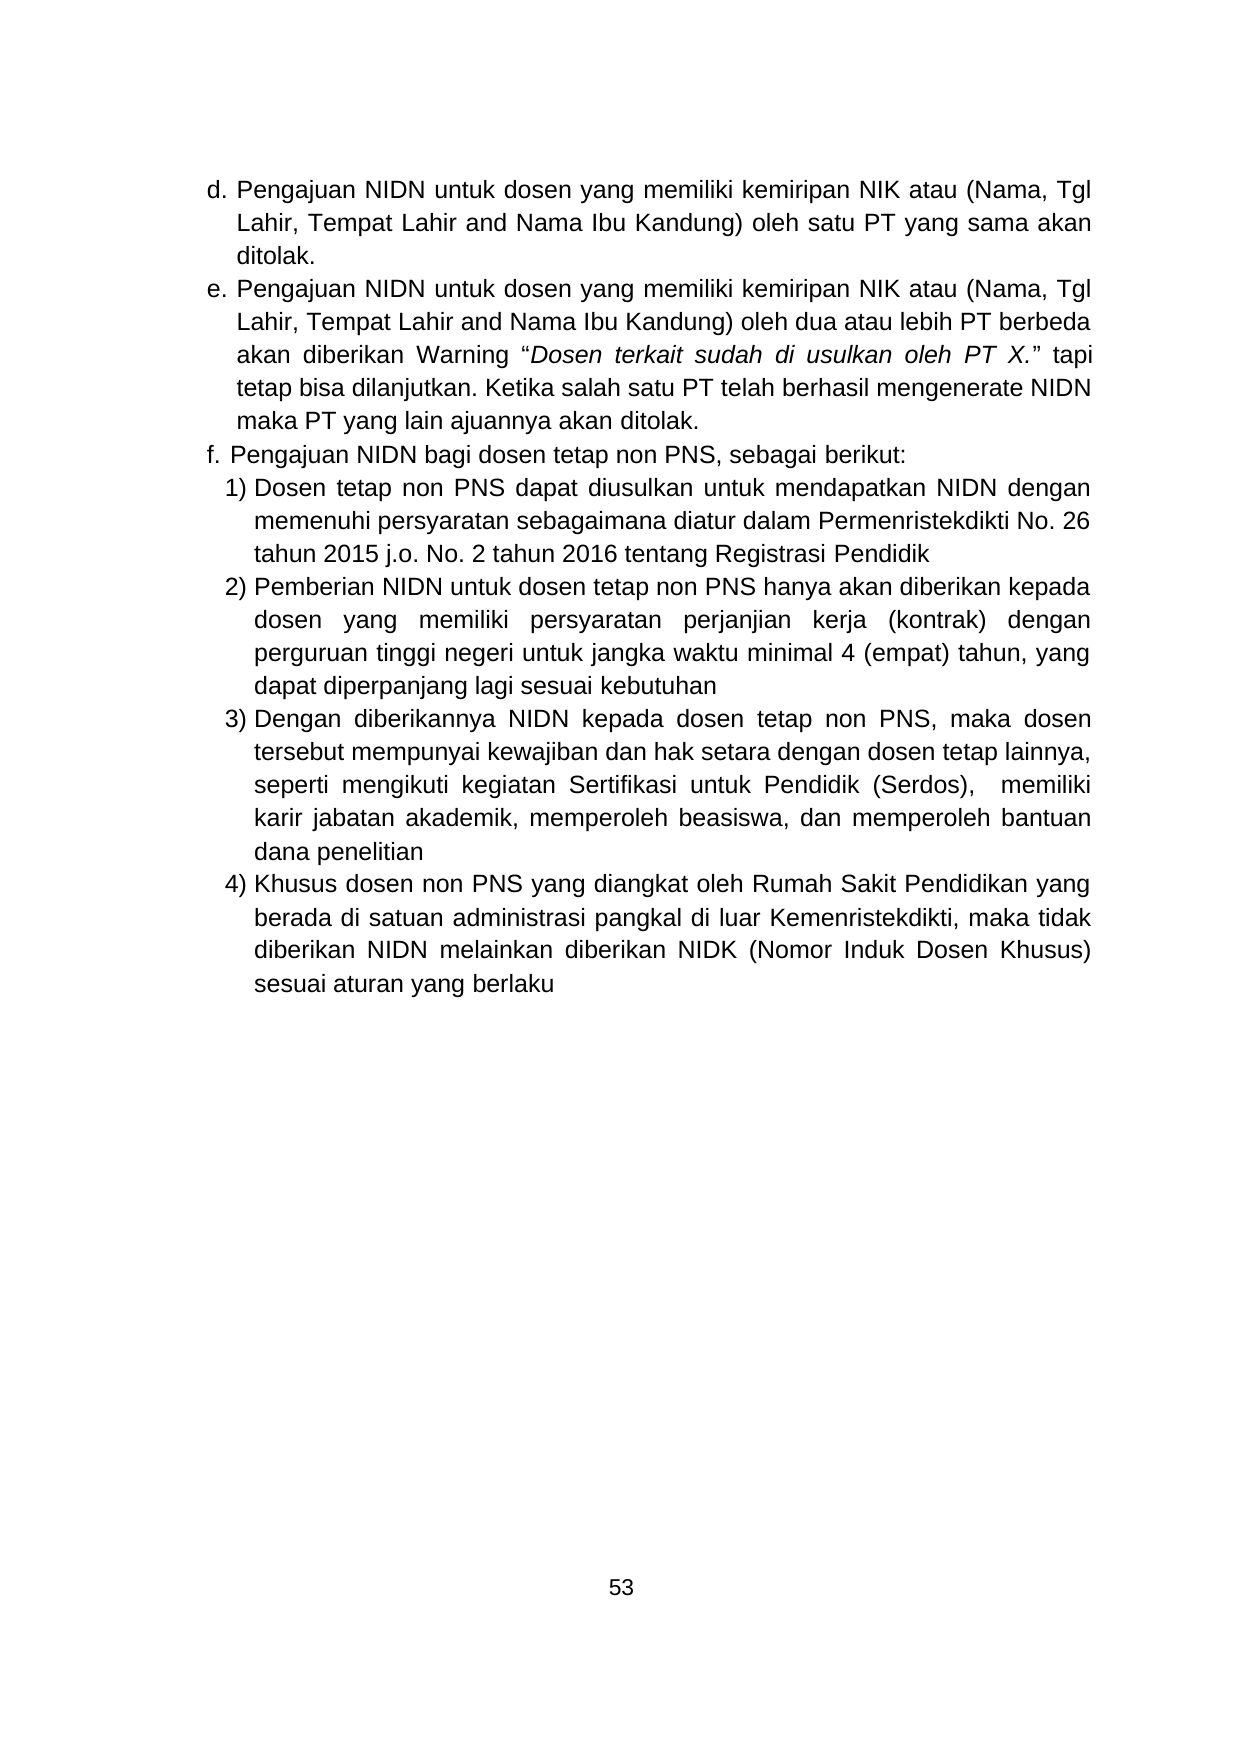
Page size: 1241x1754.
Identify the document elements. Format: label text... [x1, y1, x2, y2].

list Dengan diberikannya NIDN kepada dosen tetap non PNS, maka dosen tersebut mempunyai kewajiban dan hak setara dengan dosen tetap lainnya, seperti mengikuti kegiatan Sertifikasi untuk Pendidik (Serdos), memiliki karir jabatan akademik, memperoleh beasiswa, dan memperoleh bantuan dana penelitian [224, 704, 1093, 865]
list Dosen tetap non PNS dapat diusulkan untuk mendapatkan NIDN dengan memenuhi persyaratan sebagaimana diatur dalam Permenristekdikti No. 26 tahun 2015 j.o. No. 2 tahun 2016 tentang Registrasi Pendidik [224, 473, 1092, 567]
list Khusus dosen non PNS yang diangkat oleh Rumah Sakit Pendidikan yang berada di satuan administrasi pangkal di luar Kemenristekdikti, maka tidak diberikan NIDN melainkan diberikan NIDK (Nomor Induk Dosen Khusus) sesuai aturan yang berlaku [224, 869, 1092, 997]
list Pengajuan NIDN untuk dosen yang memiliki kemiripan NIK atau (Nama, Tgl Lahir, Tempat Lahir and Nama Ibu Kandung) oleh dua atau lebih PT berbeda akan diberikan Warning “Dosen terkait sudah di usulkan oleh PT X.” tapi tetap bisa dilanjutkan. Ketika salah satu PT telah berhasil mengenerate NIDN maka PT yang lain ajuannya akan ditolak. [207, 274, 1093, 435]
list Pemberian NIDN untuk dosen tetap non PNS hanya akan diberikan kepada dosen yang memiliki persyaratan perjanjian kerja (kontrak) dengan perguruan tinggi negeri untuk jangka waktu minimal 4 (empat) tahun, yang dapat diperpanjang lagi sesuai kebutuhan [224, 572, 1092, 700]
list Pengajuan NIDN untuk dosen yang memiliki kemiripan NIK atau (Nama, Tgl Lahir, Tempat Lahir and Nama Ibu Kandung) oleh satu PT yang sama akan ditolak. [207, 175, 1093, 270]
list Pengajuan NIDN bagi dosen tetap non PNS, sebagai berikut: [207, 439, 1105, 468]
